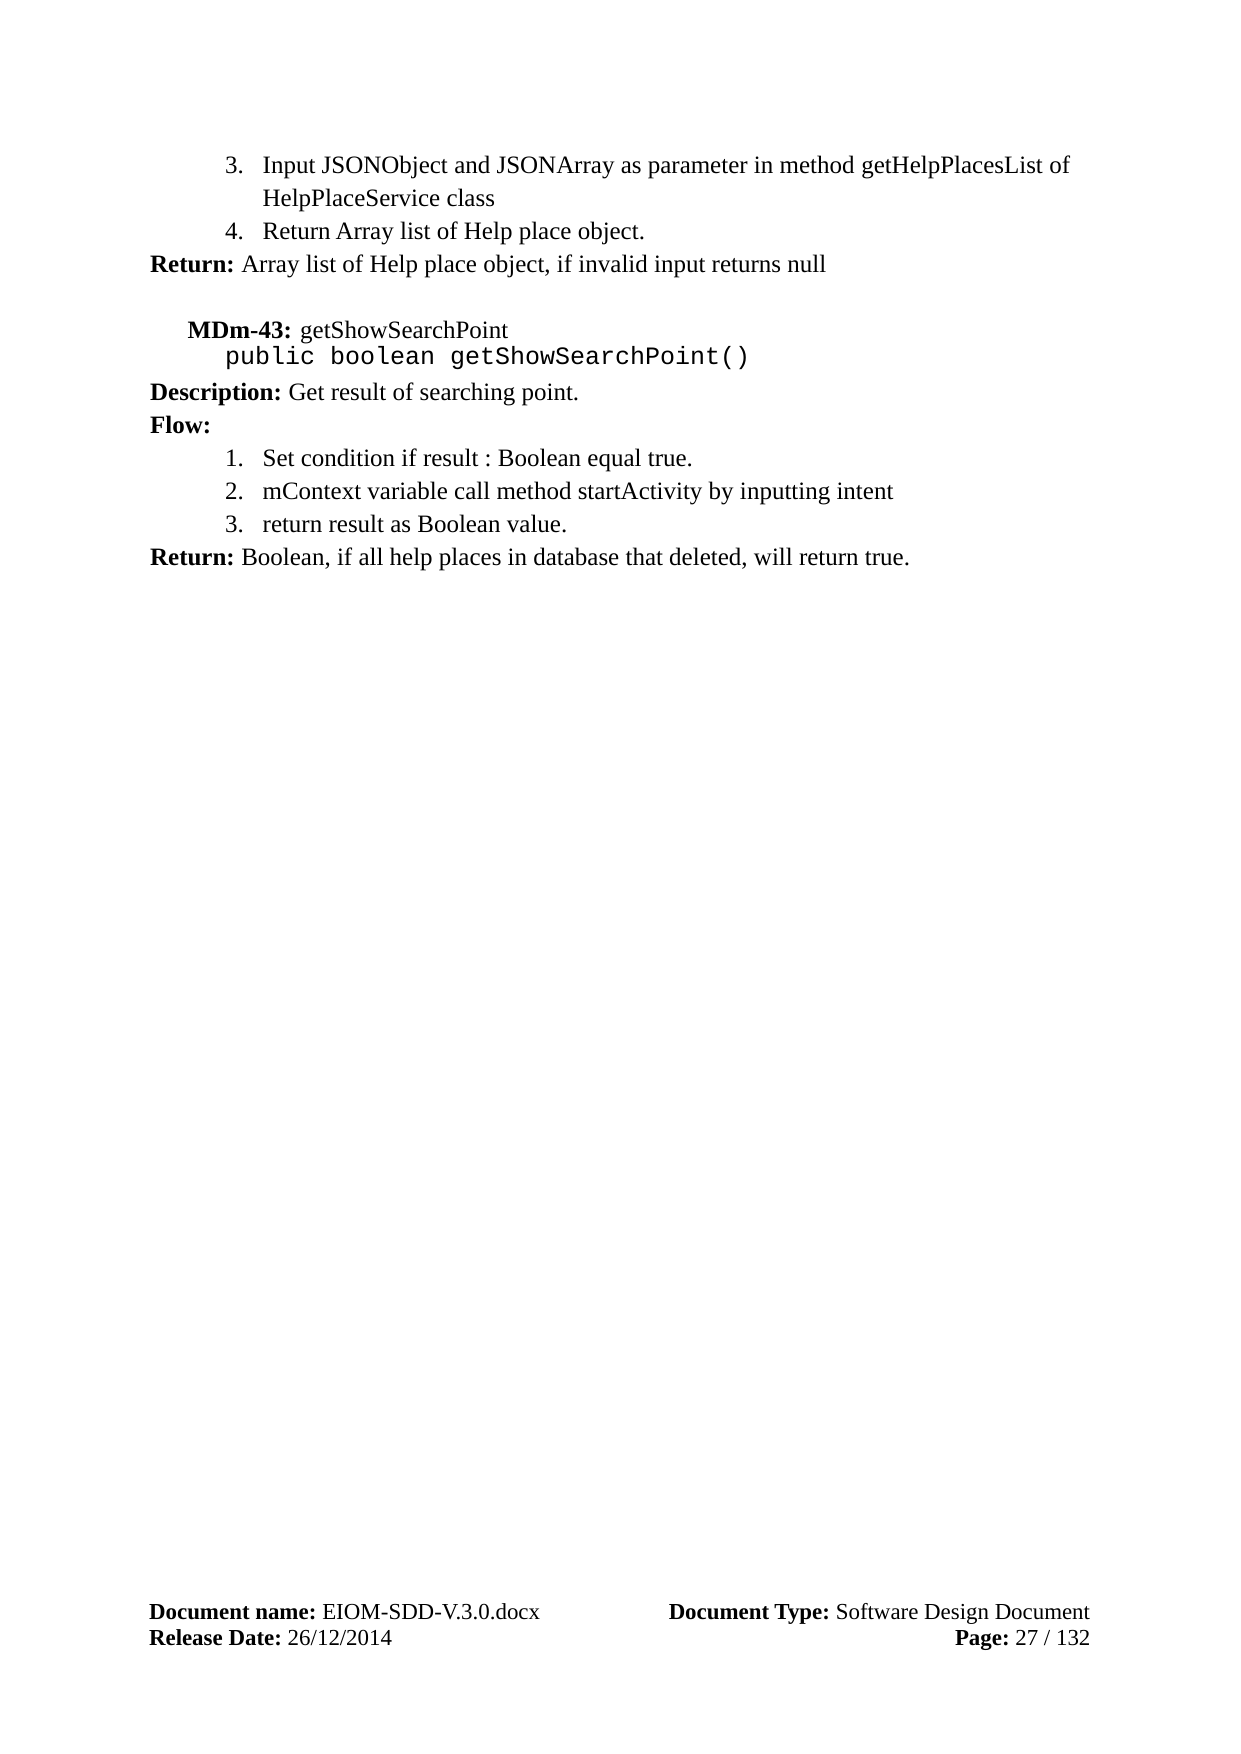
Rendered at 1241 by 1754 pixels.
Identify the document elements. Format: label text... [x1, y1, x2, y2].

list mContext variable call method startActivity by inputting intent [225, 476, 1090, 505]
list Set condition if result : Boolean equal true. [225, 443, 1090, 472]
text public boolean getShowSearchPoint() [150, 344, 1090, 372]
text Flow: [150, 410, 1090, 438]
list Return Array list of Help place object. [225, 216, 1090, 245]
list return result as Boolean value. [225, 509, 1090, 538]
text Return: Array list of Help place object, if invalid input returns null [150, 249, 1090, 278]
text Return: Boolean, if all help places in database that deleted, will return true. [150, 542, 1090, 571]
text Description: Get result of searching point. [150, 377, 1090, 406]
list Input JSONObject and JSONArray as parameter in method getHelpPlacesList of HelpPlaceService class [225, 150, 1090, 212]
list getShowSearchPoint [187, 315, 1090, 344]
